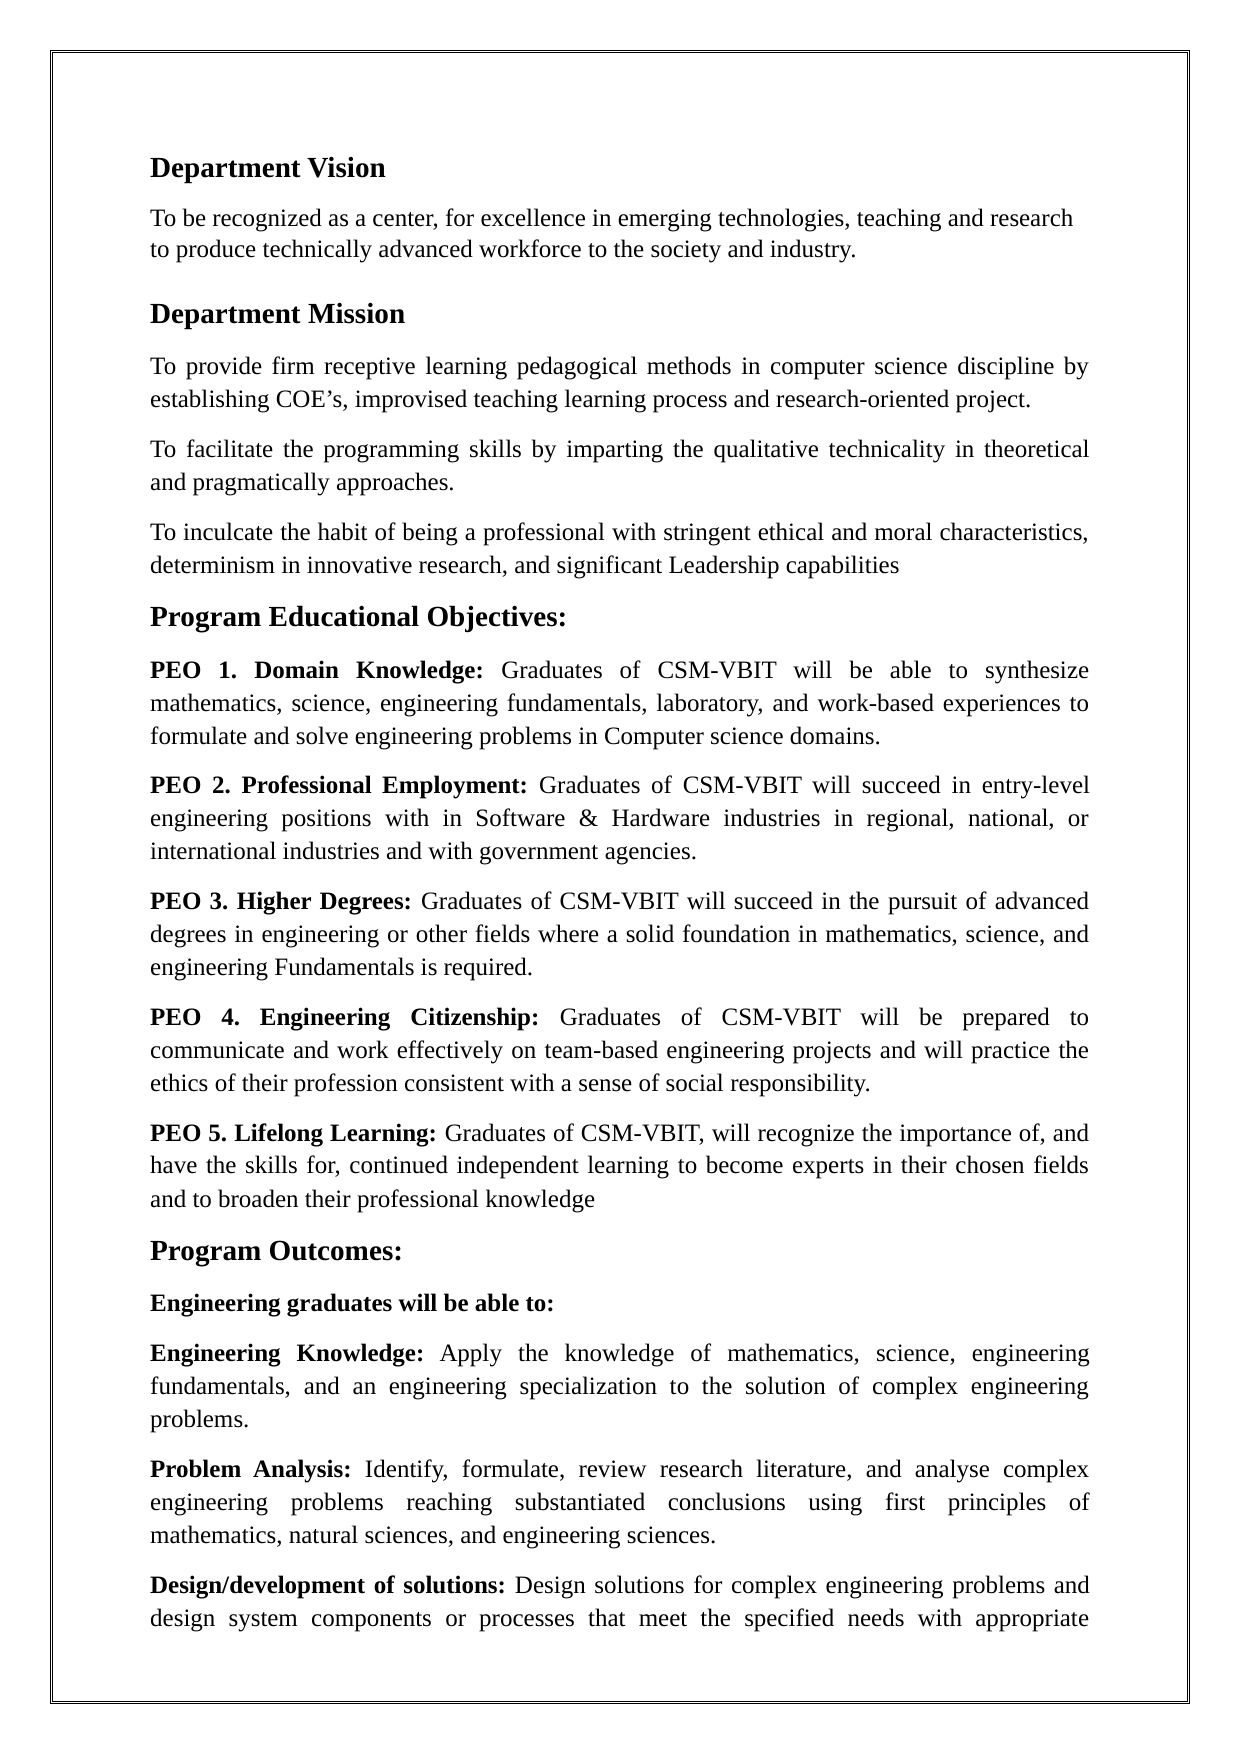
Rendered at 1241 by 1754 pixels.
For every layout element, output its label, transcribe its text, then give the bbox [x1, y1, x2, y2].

text To facilitate the programming skills by imparting the qualitative technicality in theoretical and pragmatically approaches. [150, 434, 1090, 496]
text PEO 2. Professional Employment: Graduates of CSM-VBIT will succeed in entry-level engineering positions with in Software & Hardware industries in regional, national, or international industries and with government agencies. [150, 770, 1090, 865]
text Department Mission [150, 296, 1113, 330]
text Program Outcomes: [150, 1233, 1090, 1267]
text Engineering graduates will be able to: [150, 1288, 1090, 1317]
text Problem Analysis: Identify, formulate, review research literature, and analyse complex engineering problems reaching substantiated conclusions using first principles of mathematics, natural sciences, and engineering sciences. [150, 1454, 1090, 1549]
text PEO 3. Higher Degrees: Graduates of CSM-VBIT will succeed in the pursuit of advanced degrees in engineering or other fields where a solid foundation in mathematics, science, and engineering Fundamentals is required. [150, 886, 1090, 981]
text To provide firm receptive learning pedagogical methods in computer science discipline by establishing COE’s, improvised teaching learning process and research-oriented project. [150, 351, 1090, 413]
text Engineering Knowledge: Apply the knowledge of mathematics, science, engineering fundamentals, and an engineering specialization to the solution of complex engineering problems. [150, 1338, 1090, 1433]
text Department Vision [150, 150, 1090, 183]
text Program Educational Objectives: [150, 599, 1090, 633]
text PEO 4. Engineering Citizenship: Graduates of CSM-VBIT will be prepared to communicate and work effectively on team-based engineering projects and will practice the ethics of their profession consistent with a sense of social responsibility. [150, 1002, 1090, 1097]
text To inculcate the habit of being a professional with stringent ethical and moral characteristics, determinism in innovative research, and significant Leadership capabilities [150, 517, 1090, 578]
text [150, 1570, 1090, 1631]
text PEO 1. Domain Knowledge: Graduates of CSM-VBIT will be able to synthesize mathematics, science, engineering fundamentals, laboratory, and work-based experiences to formulate and solve engineering problems in Computer science domains. [150, 655, 1090, 749]
text To be recognized as a center, for excellence in emerging technologies, teaching and research to produce technically advanced workforce to the society and industry. [150, 203, 1090, 263]
text PEO 5. Lifelong Learning: Graduates of CSM-VBIT, will recognize the importance of, and have the skills for, continued independent learning to become experts in their chosen fields and to broaden their professional knowledge [150, 1118, 1090, 1212]
